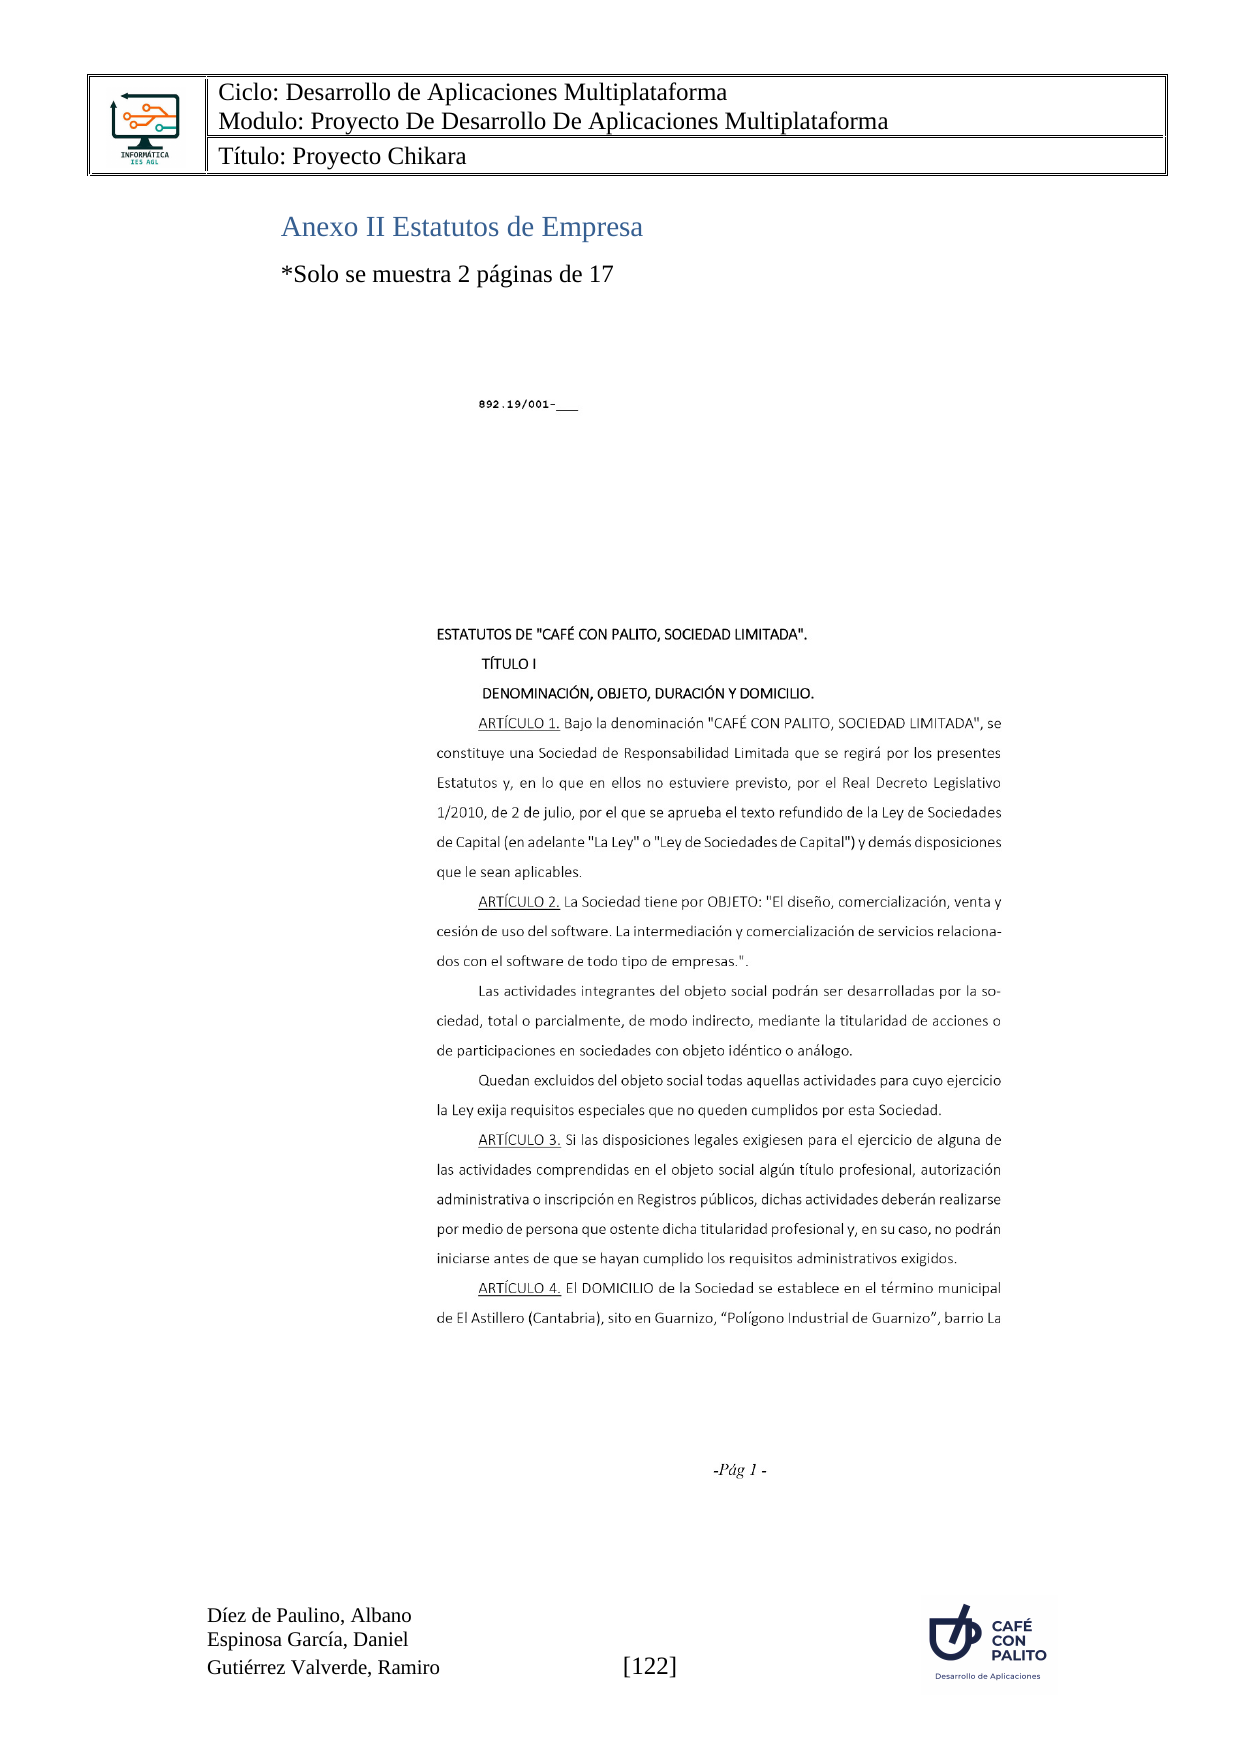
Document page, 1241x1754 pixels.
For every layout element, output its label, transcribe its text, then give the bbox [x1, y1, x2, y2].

picture [921, 1595, 1058, 1695]
subtitle Anexo II Estatutos de Empresa [207, 209, 1063, 243]
picture [106, 87, 186, 168]
text *Solo se muestra 2 páginas de 17 [207, 259, 1063, 288]
picture [206, 323, 1085, 1566]
